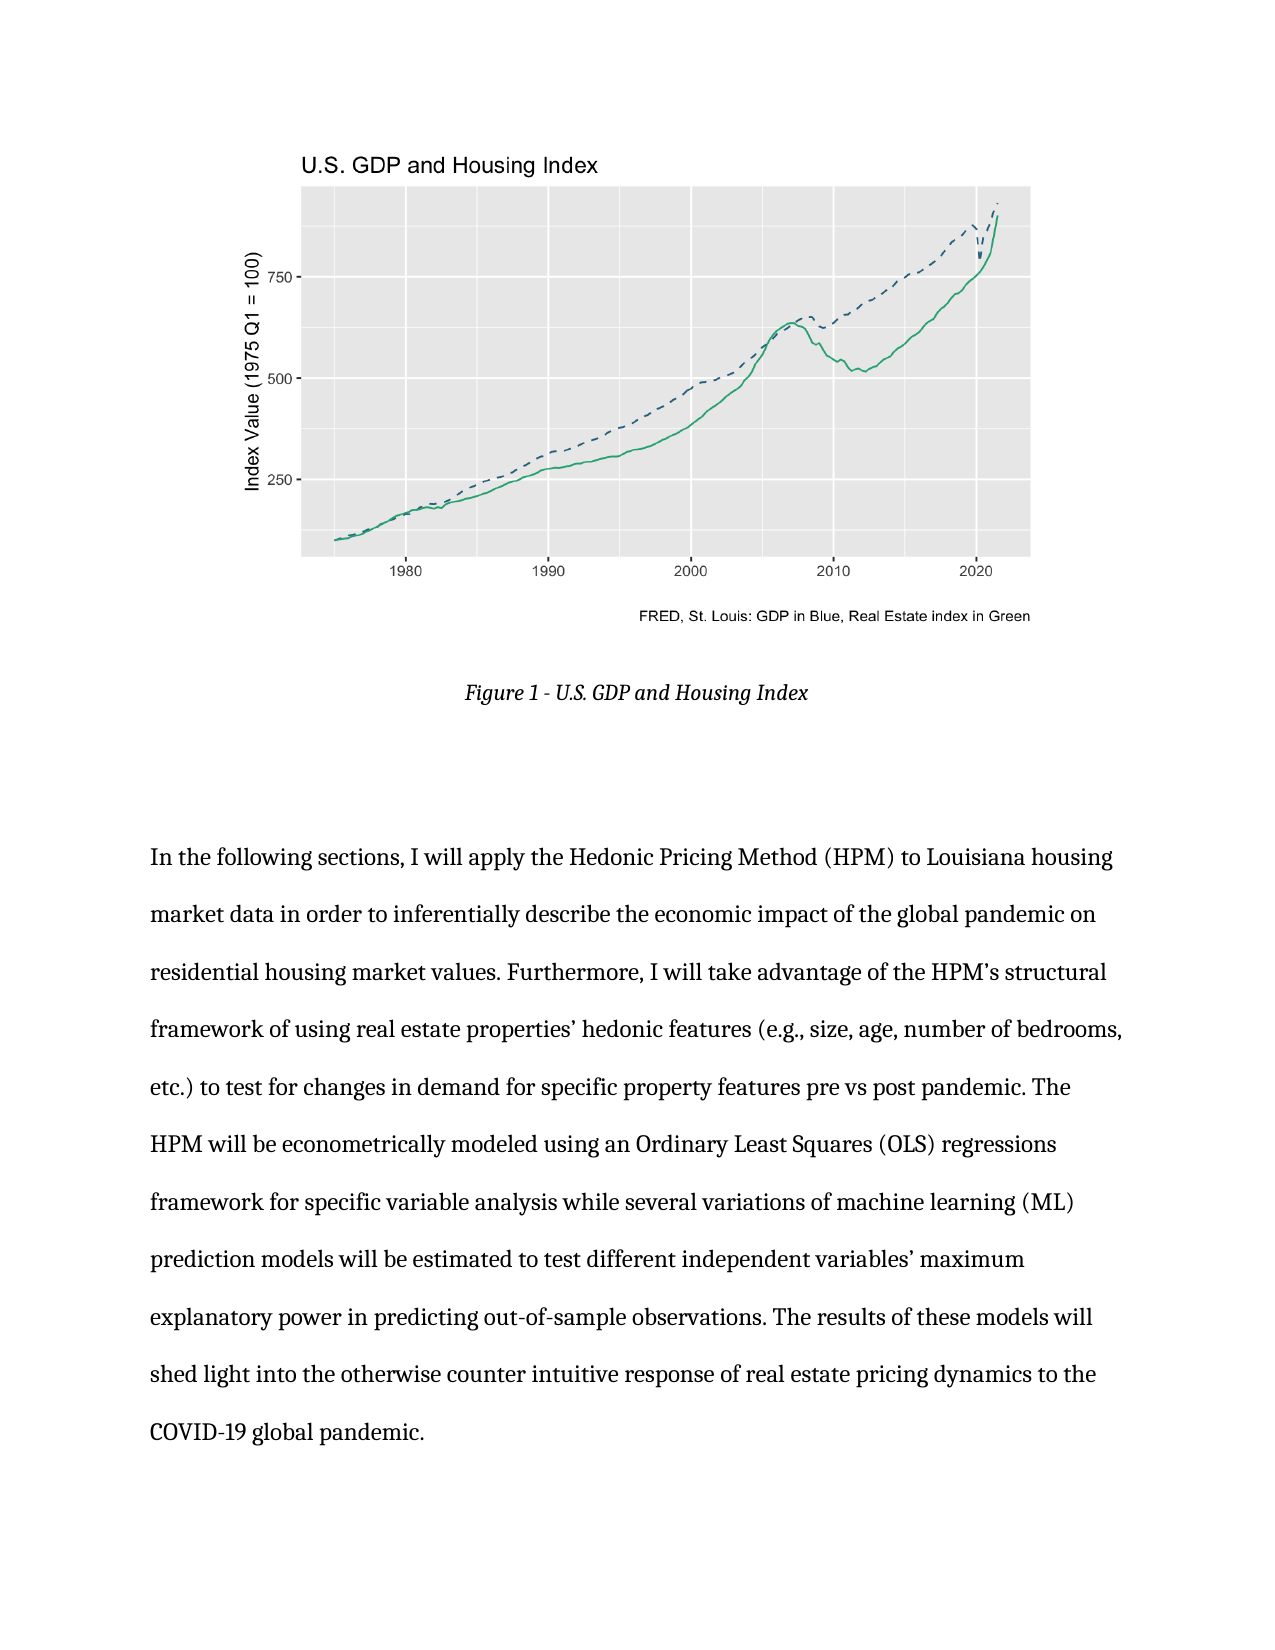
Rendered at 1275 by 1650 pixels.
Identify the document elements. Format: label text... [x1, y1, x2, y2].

text In the following sections, I will apply the Hedonic Pricing Method (HPM) to Louisiana housing market data in order to inferentially describe the economic impact of the global pandemic on residential housing market values. Furthermore, I will take advantage of the HPM’s structural framework of using real estate properties’ hedonic features (e.g., size, age, number of bedrooms, etc.) to test for changes in demand for specific property features pre vs post pandemic. The HPM will be econometrically modeled using an Ordinary Least Squares (OLS) regressions framework for specific variable analysis while several variations of machine learning (ML) prediction models will be estimated to test different independent variables’ maximum explanatory power in predicting out-of-sample observations. The results of these models will shed light into the otherwise counter intuitive response of real estate pricing dynamics to the COVID-19 global pandemic. [150, 843, 1125, 1446]
picture [235, 150, 1040, 633]
text Figure 1 - U.S. GDP and Housing Index [150, 680, 1125, 706]
